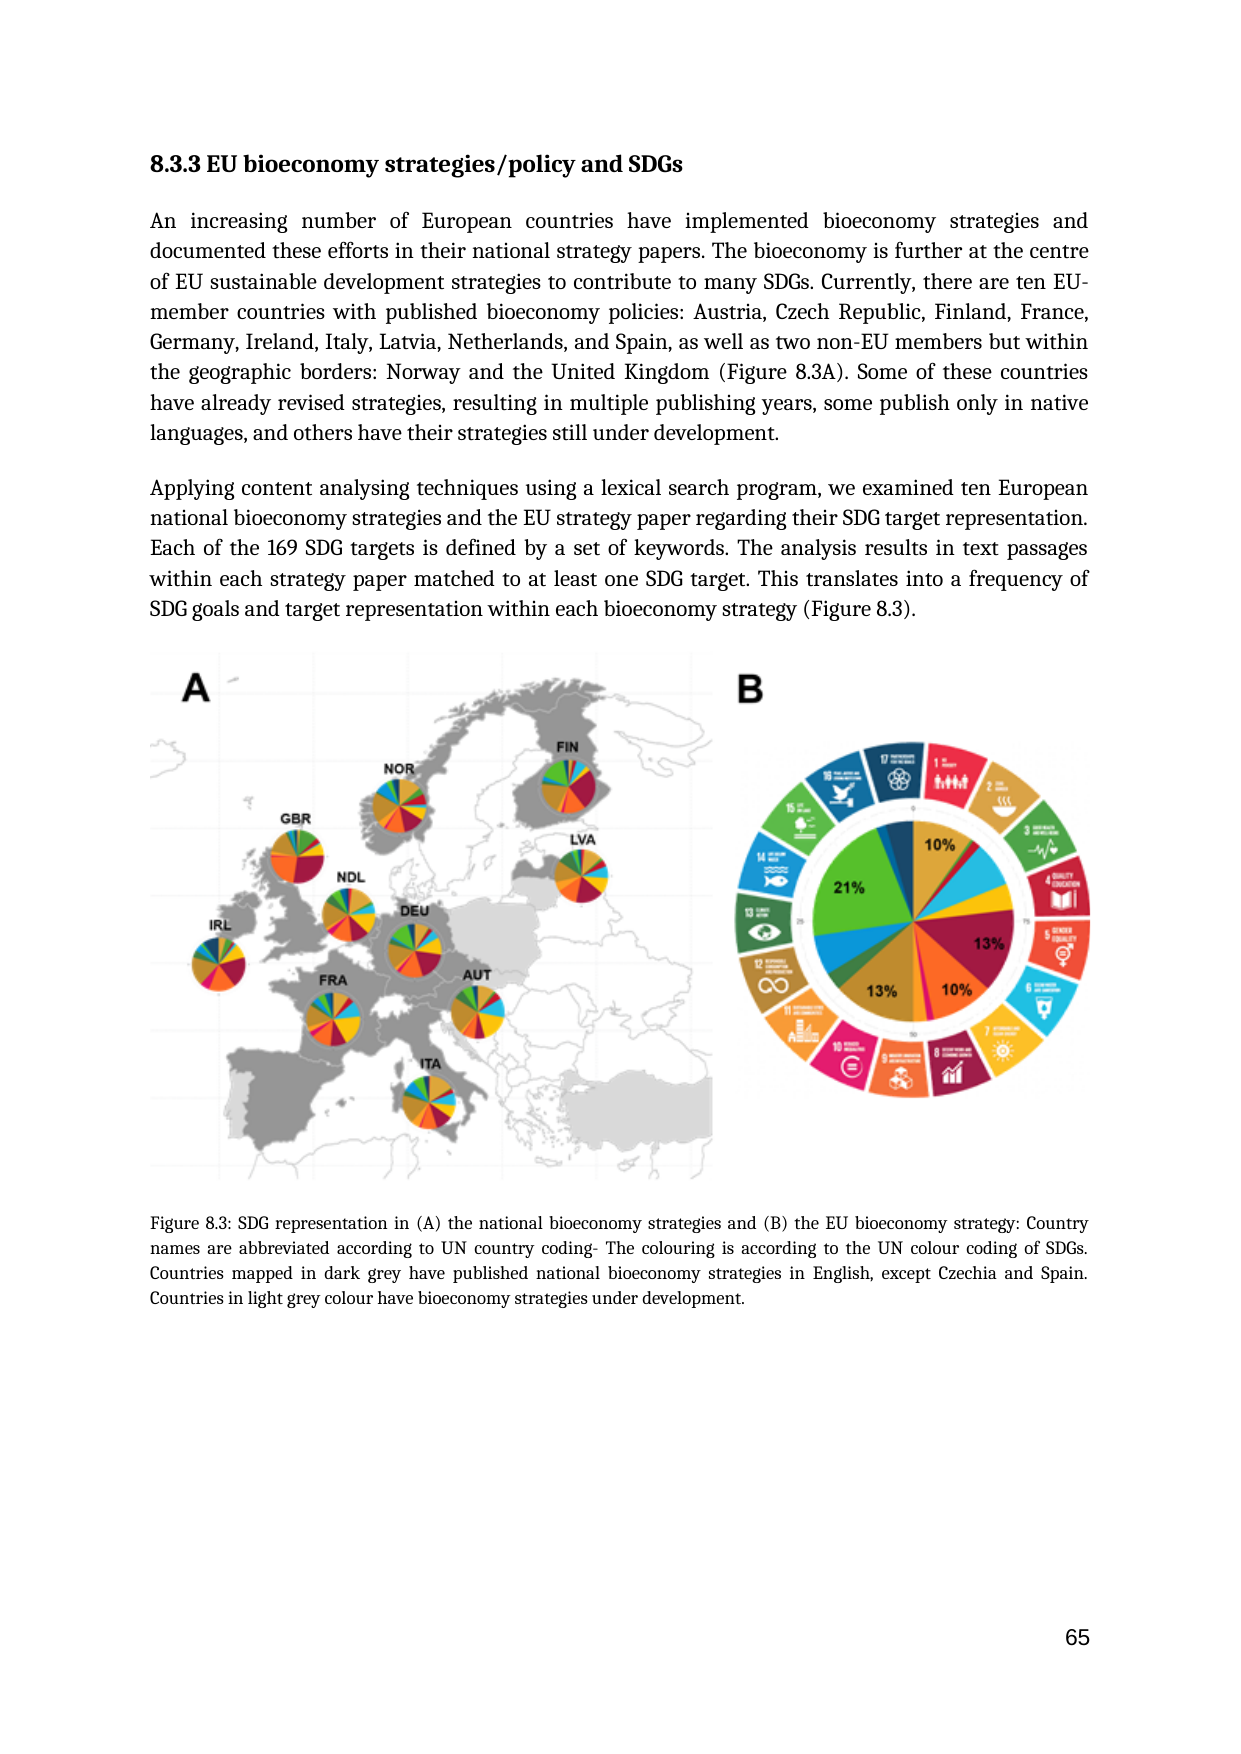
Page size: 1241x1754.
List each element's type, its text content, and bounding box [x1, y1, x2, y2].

text Applying content analysing techniques using a lexical search program, we examined ten European national bioeconomy strategies and the EU strategy paper regarding their SDG target representation. Each of the 169 SDG targets is defined by a set of keywords. The analysis results in text passages within each strategy paper matched to at least one SDG target. This translates into a frequency of SDG goals and target representation within each bioeconomy strategy (Figure 8.3). [150, 475, 1090, 622]
subtitle 8.3.3 EU bioeconomy strategies/policy and SDGs [150, 150, 1090, 179]
text An increasing number of European countries have implemented bioeconomy strategies and documented these efforts in their national strategy papers. The bioeconomy is further at the centre of EU sustainable development strategies to contribute to many SDGs. Currently, there are ten EU-member countries with published bioeconomy policies: Austria, Czech Republic, Finland, France, Germany, Ireland, Italy, Latvia, Netherlands, and Spain, as well as two non-EU members but within the geographic borders: Norway and the United Kingdom (Figure 8.3A). Some of these countries have already revised strategies, resulting in multiple publishing years, some publish only in native languages, and others have their strategies still under development. [150, 208, 1090, 446]
text Figure 8.3: SDG representation in (A) the national bioeconomy strategies and (B) the EU bioeconomy strategy: Country names are abbreviated according to UN country coding- The colouring is according to the UN colour coding of SDGs. Countries mapped in dark grey have published national bioeconomy strategies in English, except Czechia and Spain. Countries in light grey colour have bioeconomy strategies under development. [150, 1213, 1090, 1309]
picture [150, 650, 1091, 1184]
